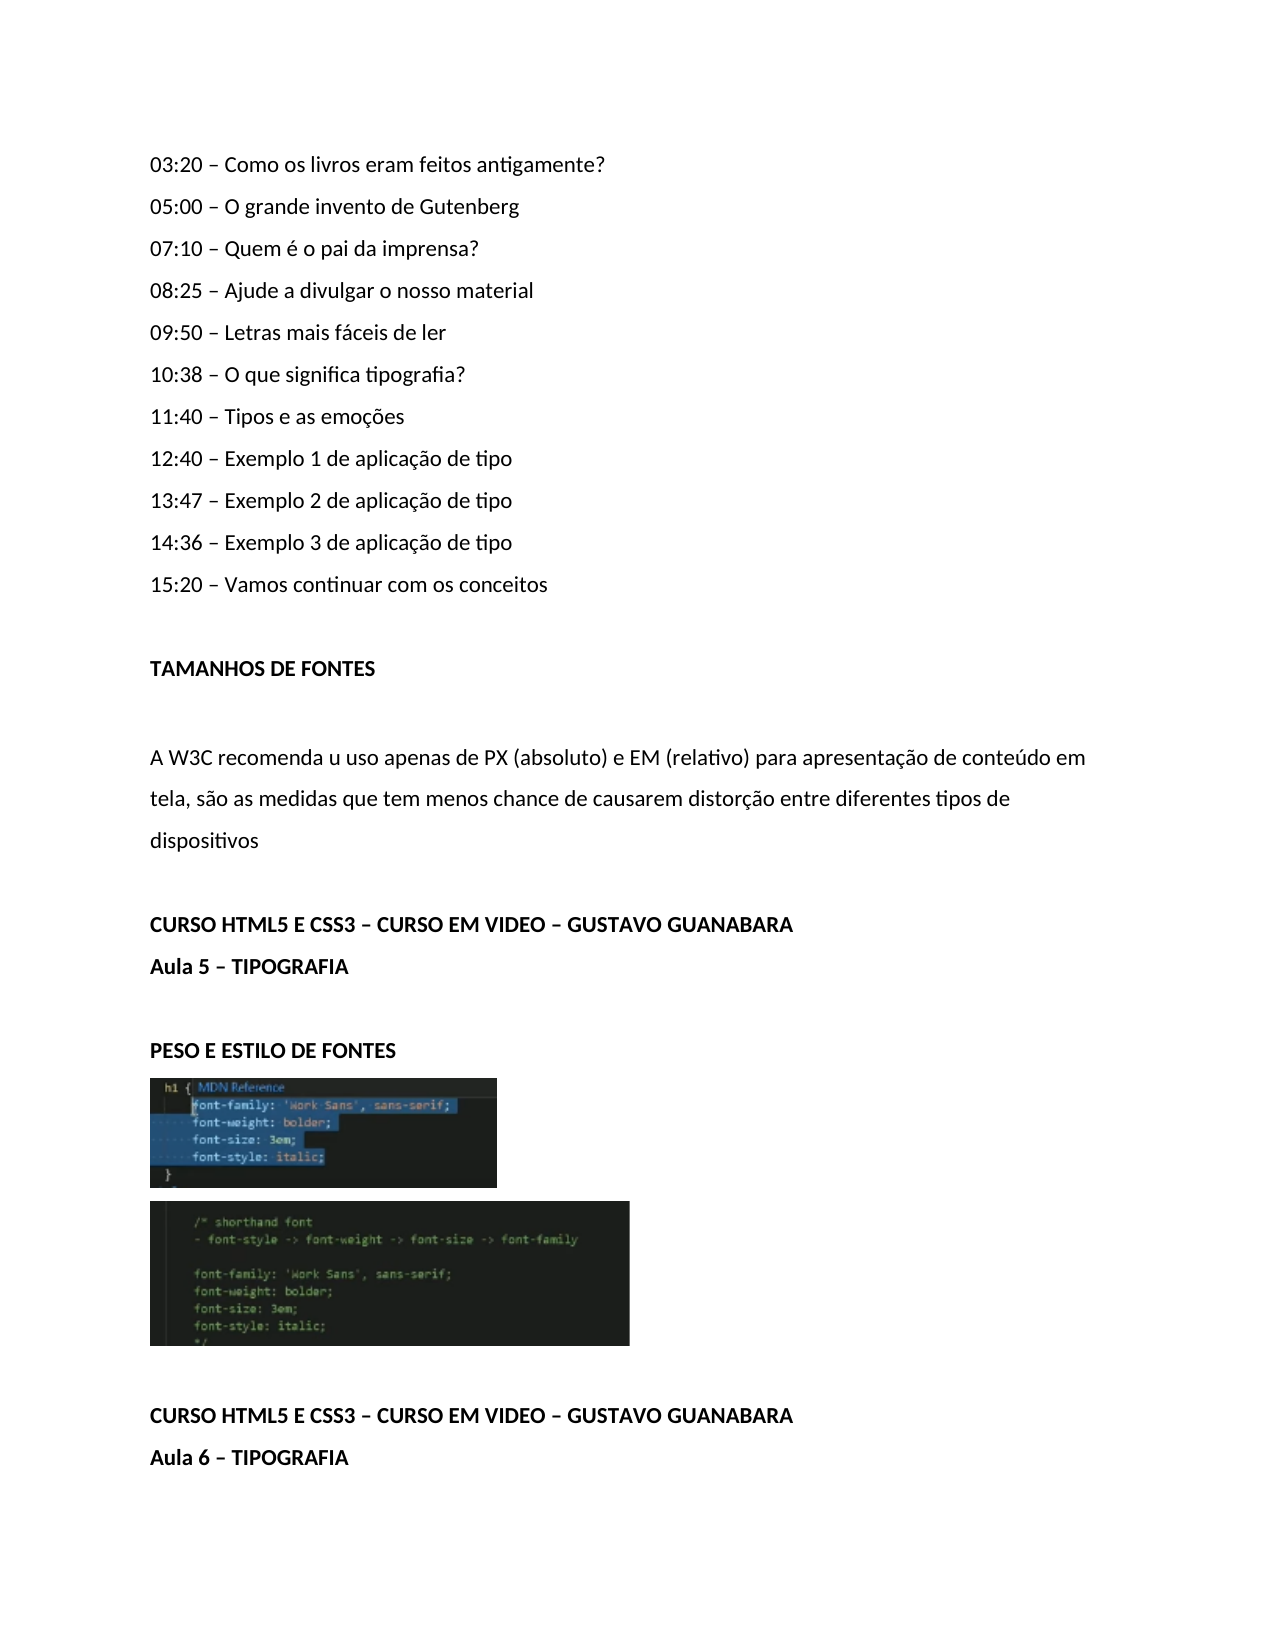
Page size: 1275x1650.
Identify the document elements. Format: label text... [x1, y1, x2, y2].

text PESO E ESTILO DE FONTES [150, 1036, 1125, 1064]
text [150, 1401, 1125, 1429]
text A W3C recomenda u uso apenas de PX (absoluto) e EM (relativo) para apresentação de conteúdo em tela, são as medidas que tem menos chance de causarem distorção entre diferentes tipos de dispositivos [150, 743, 1125, 854]
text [150, 150, 1125, 598]
picture [150, 1078, 497, 1188]
text Aula 5 – TIPOGRAFIA [150, 952, 1125, 981]
text Aula 6 – TIPOGRAFIA [150, 1443, 1125, 1471]
text TAMANHOS DE FONTES [150, 654, 1125, 682]
text CURSO HTML5 E CSS3 – CURSO EM VIDEO – GUSTAVO GUANABARA [150, 911, 1125, 938]
picture [150, 1201, 630, 1346]
